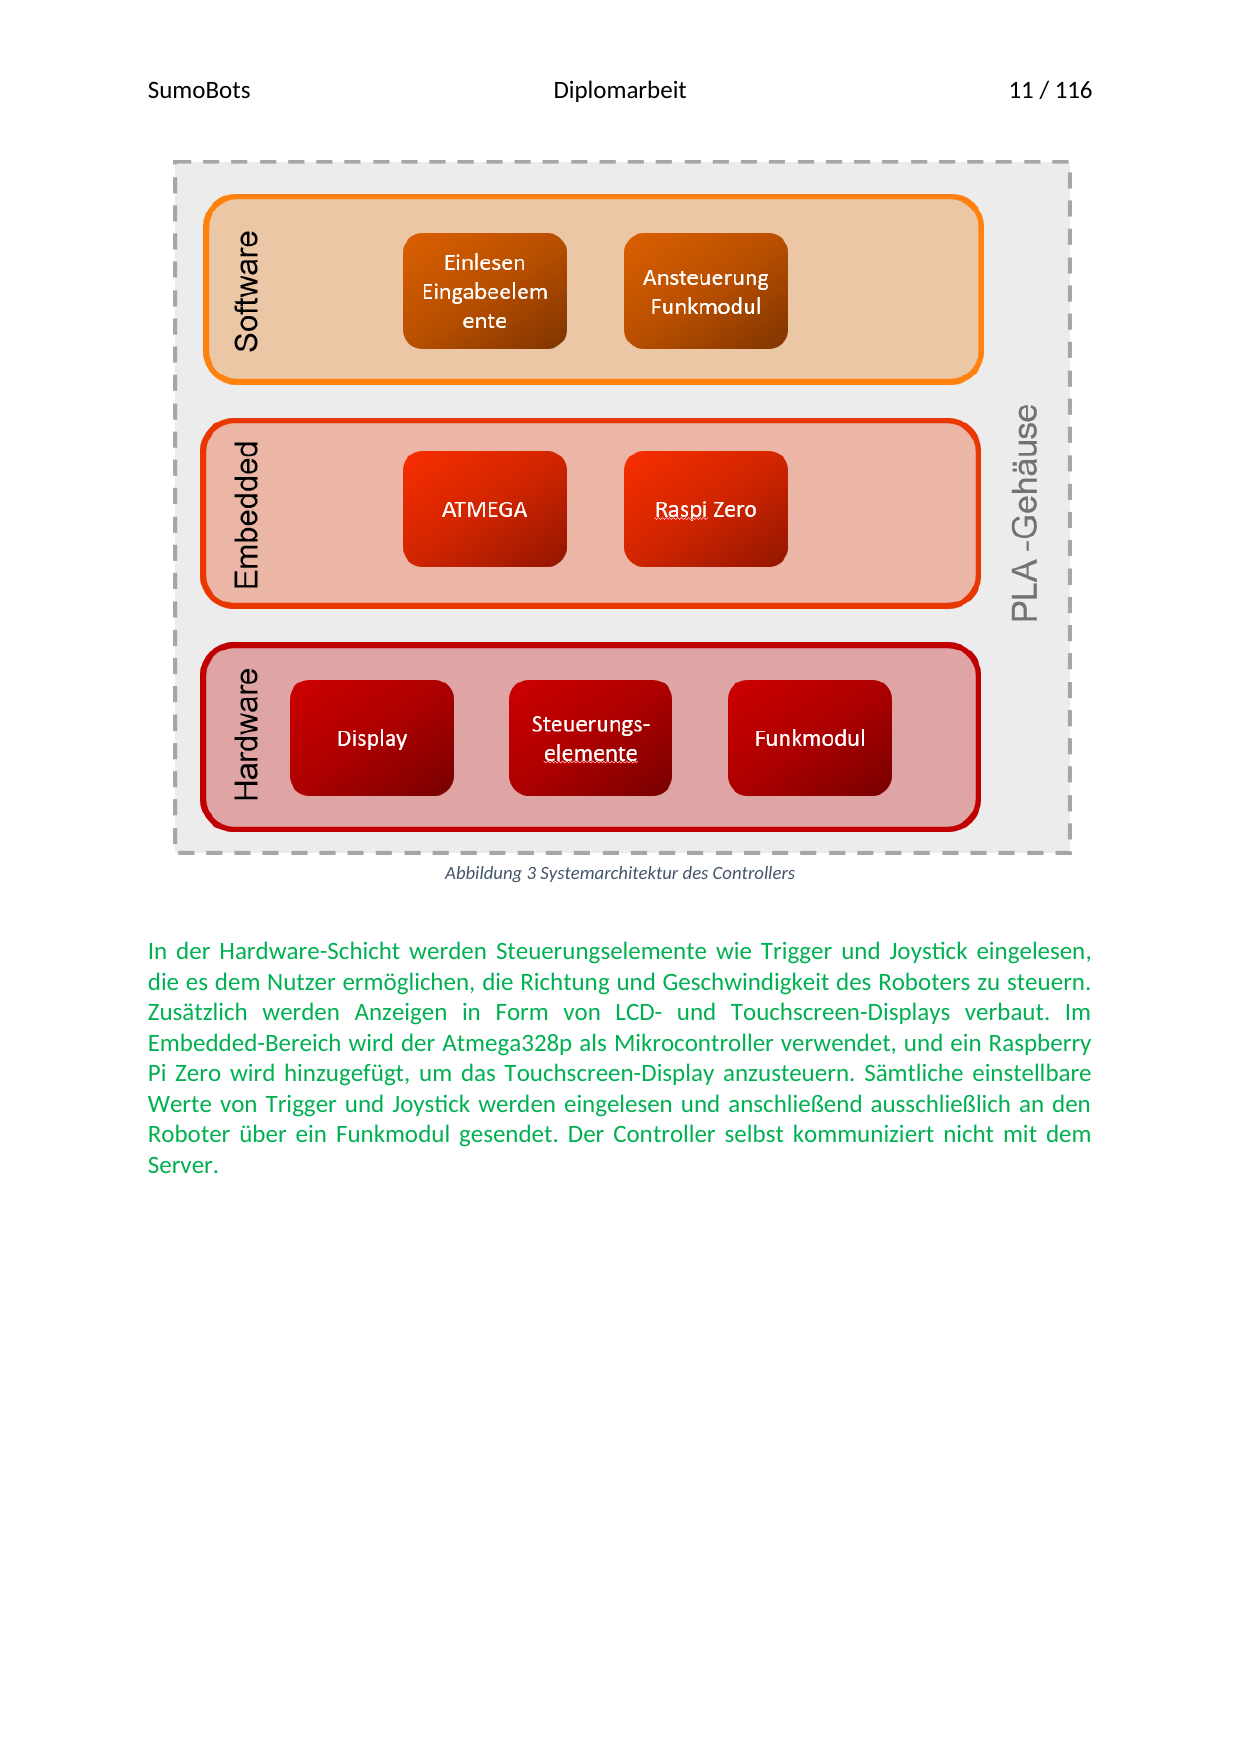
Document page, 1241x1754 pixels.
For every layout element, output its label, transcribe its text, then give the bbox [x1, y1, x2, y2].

text Abbildung 3 Systemarchitektur des Controllers [148, 861, 1093, 884]
text In der Hardware-Schicht werden Steuerungselemente wie Trigger und Joystick eingelesen, die es dem Nutzer ermöglichen, die Richtung und Geschwindigkeit des Roboters zu steuern. Zusätzlich werden Anzeigen in Form von LCD- und Touchscreen-Displays verbaut. Im Embedded-Bereich wird der Atmega328p als Mikrocontroller verwendet, und ein Raspberry Pi Zero wird hinzugefügt, um das Touchscreen-Display anzusteuern. Sämtliche einstellbare Werte von Trigger und Joystick werden eingelesen und anschließend ausschließlich an den Roboter über ein Funkmodul gesendet. Der Controller selbst kommuniziert nicht mit dem Server. [148, 935, 1093, 1179]
picture [147, 147, 1093, 861]
